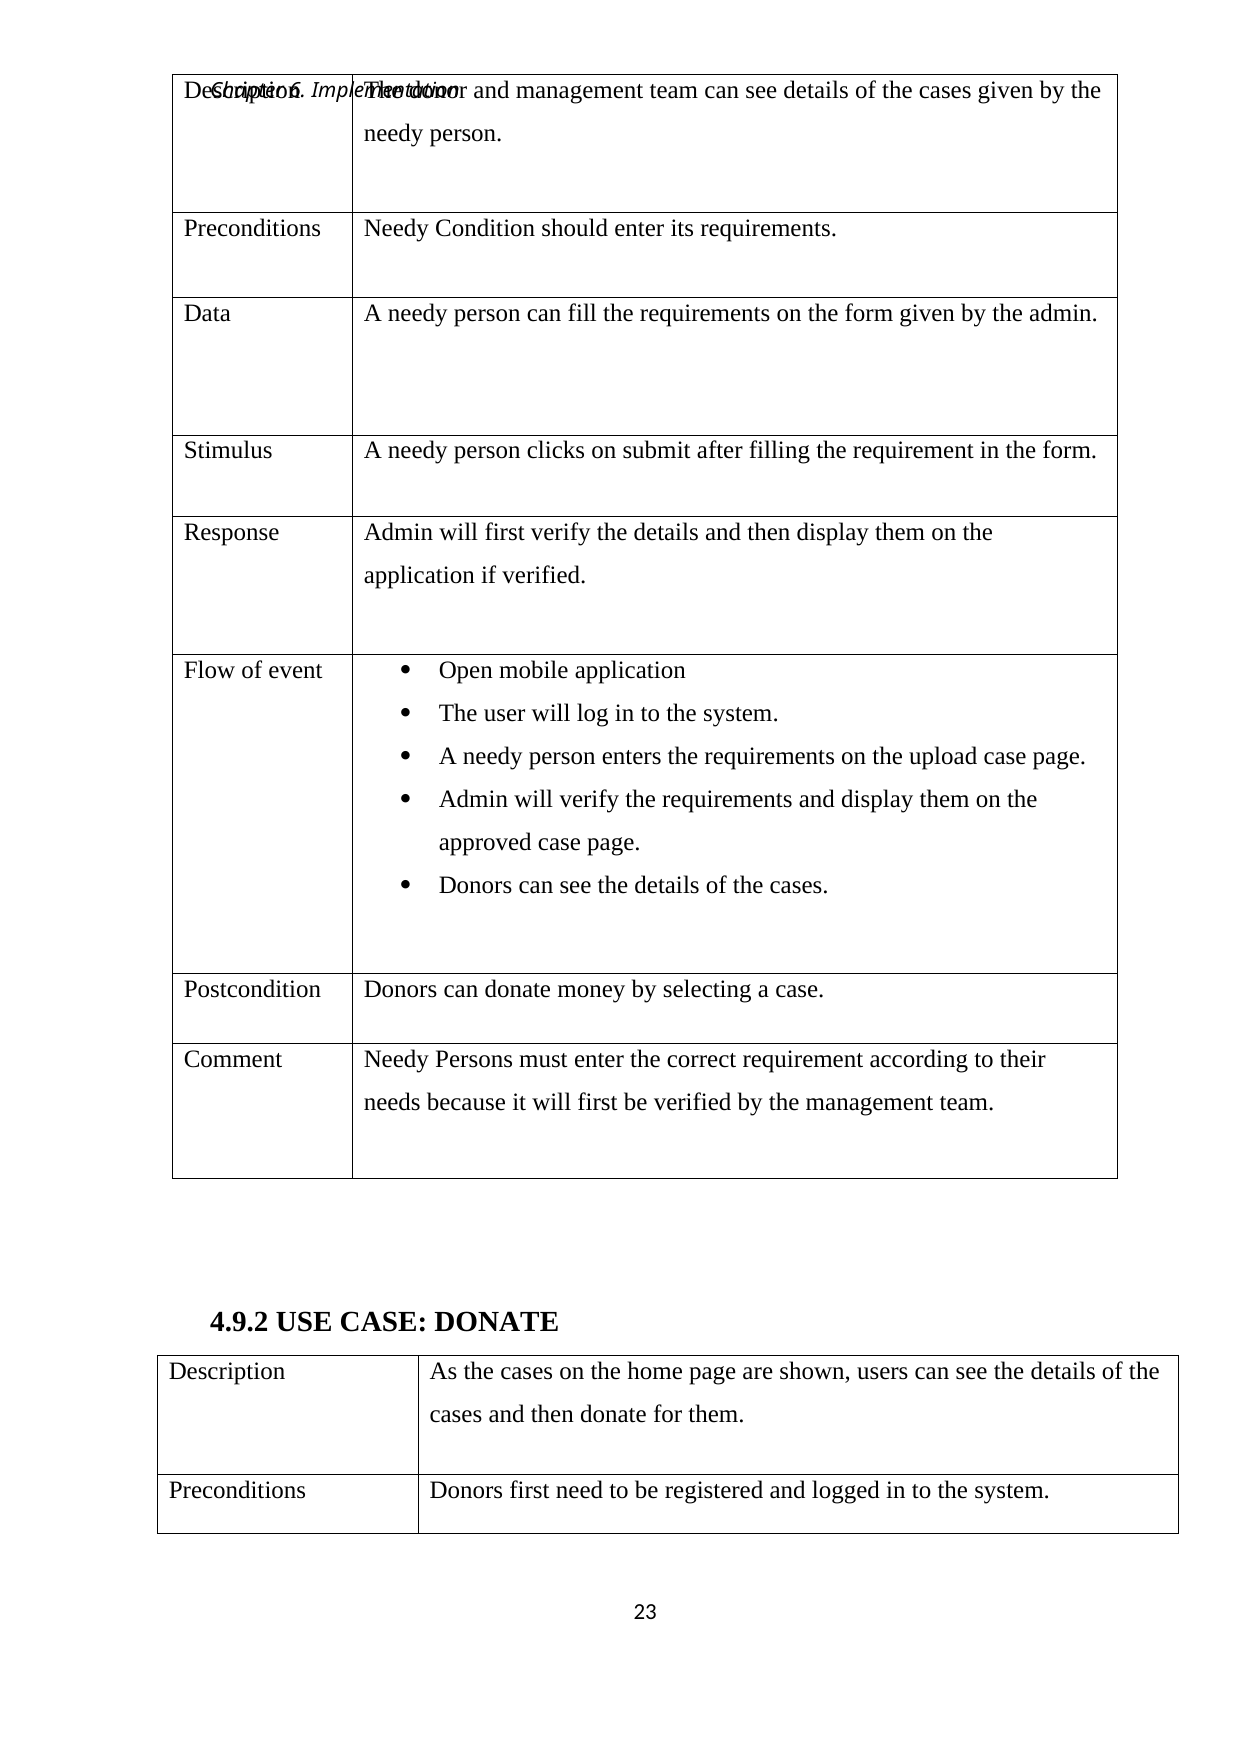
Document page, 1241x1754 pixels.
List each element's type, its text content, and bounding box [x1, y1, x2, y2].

table_cell Flow of event [173, 655, 352, 973]
table_cell Open mobile application The user will log in to the system. A needy person enters the requirements on the upload case page. Admin will verify the requirements and display them on the approved case page. Donors can see the details of the cases. [353, 655, 1117, 973]
table_header The donor and management team can see details of the cases given by the needy person. [353, 75, 1117, 212]
subtitle 4.9.2 USE CASE: DONATE [210, 1304, 1080, 1338]
table_cell Donors first need to be registered and logged in to the system. [419, 1475, 1178, 1533]
table_cell Needy Condition should enter its requirements. [353, 213, 1117, 297]
table_header Description [158, 1356, 418, 1474]
table_cell Admin will first verify the details and then display them on the application if verified. [353, 517, 1117, 654]
table_cell A needy person clicks on submit after filling the requirement in the form. [353, 436, 1117, 516]
table_cell Preconditions [158, 1475, 418, 1533]
table_cell Postcondition [173, 974, 352, 1043]
table_header Description [173, 75, 352, 212]
table_cell A needy person can fill the requirements on the form given by the admin. [353, 298, 1117, 434]
table_cell Donors can donate money by selecting a case. [353, 974, 1117, 1043]
table_cell Needy Persons must enter the correct requirement according to their needs because it will first be verified by the management team. [353, 1044, 1117, 1178]
table_cell Preconditions [173, 213, 352, 297]
table_cell Stimulus [173, 436, 352, 516]
table_cell Data [173, 298, 352, 434]
table_cell Comment [173, 1044, 352, 1178]
table_header As the cases on the home page are shown, users can see the details of the cases and then donate for them. [419, 1356, 1178, 1474]
table_cell Response [173, 517, 352, 654]
